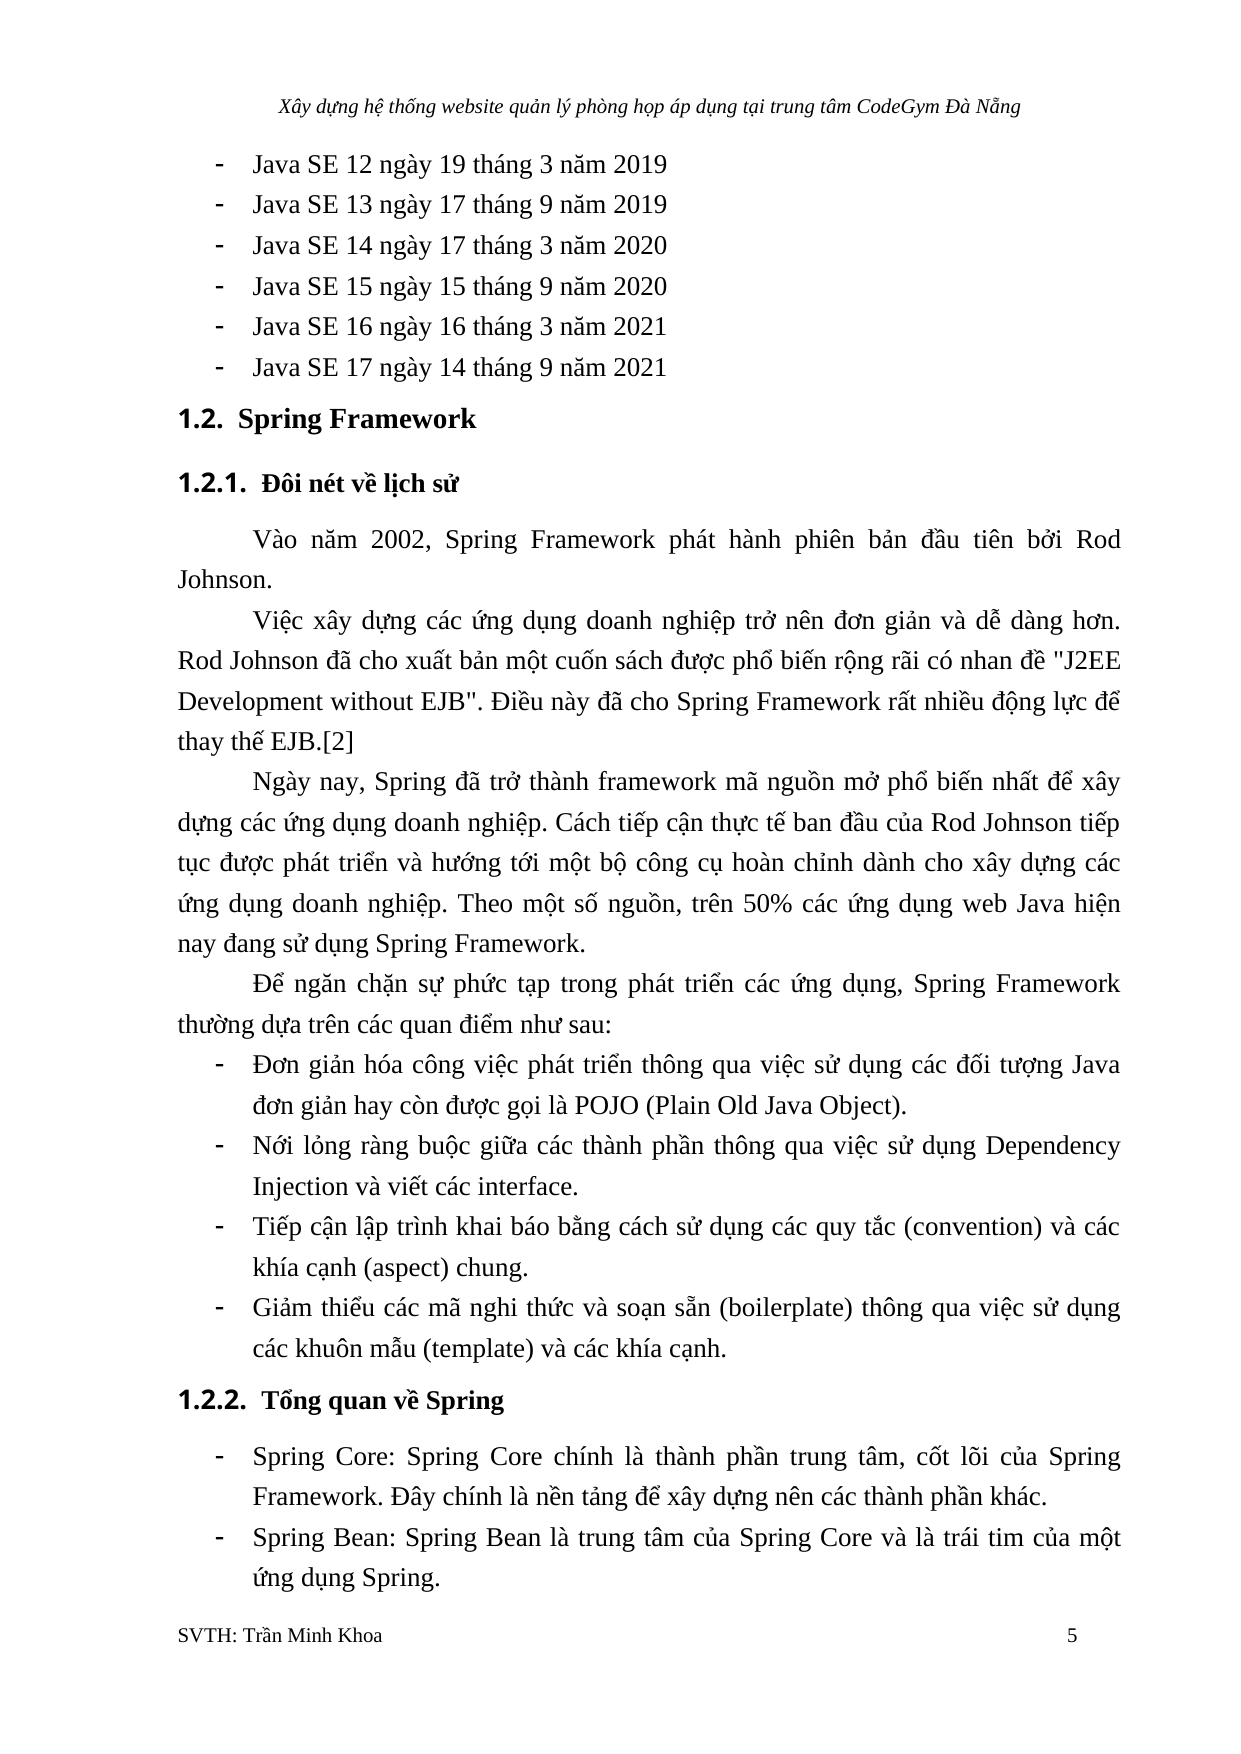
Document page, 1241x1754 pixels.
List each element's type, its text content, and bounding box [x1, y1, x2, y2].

list Spring Core: Spring Core chính là thành phần trung tâm, cốt lõi của Spring Framework. Đây chính là nền tảng để xây dựng nên các thành phần khác. [215, 1440, 1122, 1512]
list Java SE 12 ngày 19 tháng 3 năm 2019 [177, 148, 1122, 179]
list Java SE 15 ngày 15 tháng 9 năm 2020 [177, 269, 1122, 301]
text Để ngăn chặn sự phức tạp trong phát triển các ứng dụng, Spring Framework thường dựa trên các quan điểm như sau: [177, 967, 1122, 1039]
text Ngày nay, Spring đã trở thành framework mã nguồn mở phổ biến nhất để xây dựng các ứng dụng doanh nghiệp. Cách tiếp cận thực tế ban đầu của Rod Johnson tiếp tục được phát triển và hướng tới một bộ công cụ hoàn chỉnh dành cho xây dựng các ứng dụng doanh nghiệp. Theo một số nguồn, trên 50% các ứng dụng web Java hiện nay đang sử dụng Spring Framework. [177, 765, 1122, 958]
list Giảm thiểu các mã nghi thức và soạn sẵn (boilerplate) thông qua việc sử dụng các khuôn mẫu (template) và các khía cạnh. [215, 1291, 1122, 1363]
list Nới lỏng ràng buộc giữa các thành phần thông qua việc sử dụng Dependency Injection và viết các interface. [215, 1129, 1122, 1201]
list Tiếp cận lập trình khai báo bằng cách sử dụng các quy tắc (convention) và các khía cạnh (aspect) chung. [215, 1210, 1122, 1282]
text Việc xây dựng các ứng dụng doanh nghiệp trở nên đơn giản và dễ dàng hơn. Rod Johnson đã cho xuất bản một cuốn sách được phổ biến rộng rãi có nhan đề "J2EE Development without EJB". Điều này đã cho Spring Framework rất nhiều động lực để thay thế EJB.[2] [177, 604, 1122, 756]
list Java SE 16 ngày 16 tháng 3 năm 2021 [177, 310, 1122, 341]
subtitle Spring Framework [177, 400, 1122, 437]
text Vào năm 2002, Spring Framework phát hành phiên bản đầu tiên bởi Rod Johnson. [177, 523, 1122, 594]
subtitle Tổng quan về Spring [177, 1380, 1122, 1417]
list Java SE 17 ngày 14 tháng 9 năm 2021 [177, 351, 1122, 382]
list Java SE 13 ngày 17 tháng 9 năm 2019 [177, 188, 1122, 219]
subtitle Đôi nét về lịch sử [177, 463, 1122, 500]
list Đơn giản hóa công việc phát triển thông qua việc sử dụng các đối tượng Java đơn giản hay còn được gọi là POJO (Plain Old Java Object). [215, 1048, 1122, 1120]
list Java SE 14 ngày 17 tháng 3 năm 2020 [177, 229, 1122, 260]
list Spring Bean: Spring Bean là trung tâm của Spring Core và là trái tim của một ứng dụng Spring. [215, 1521, 1122, 1592]
